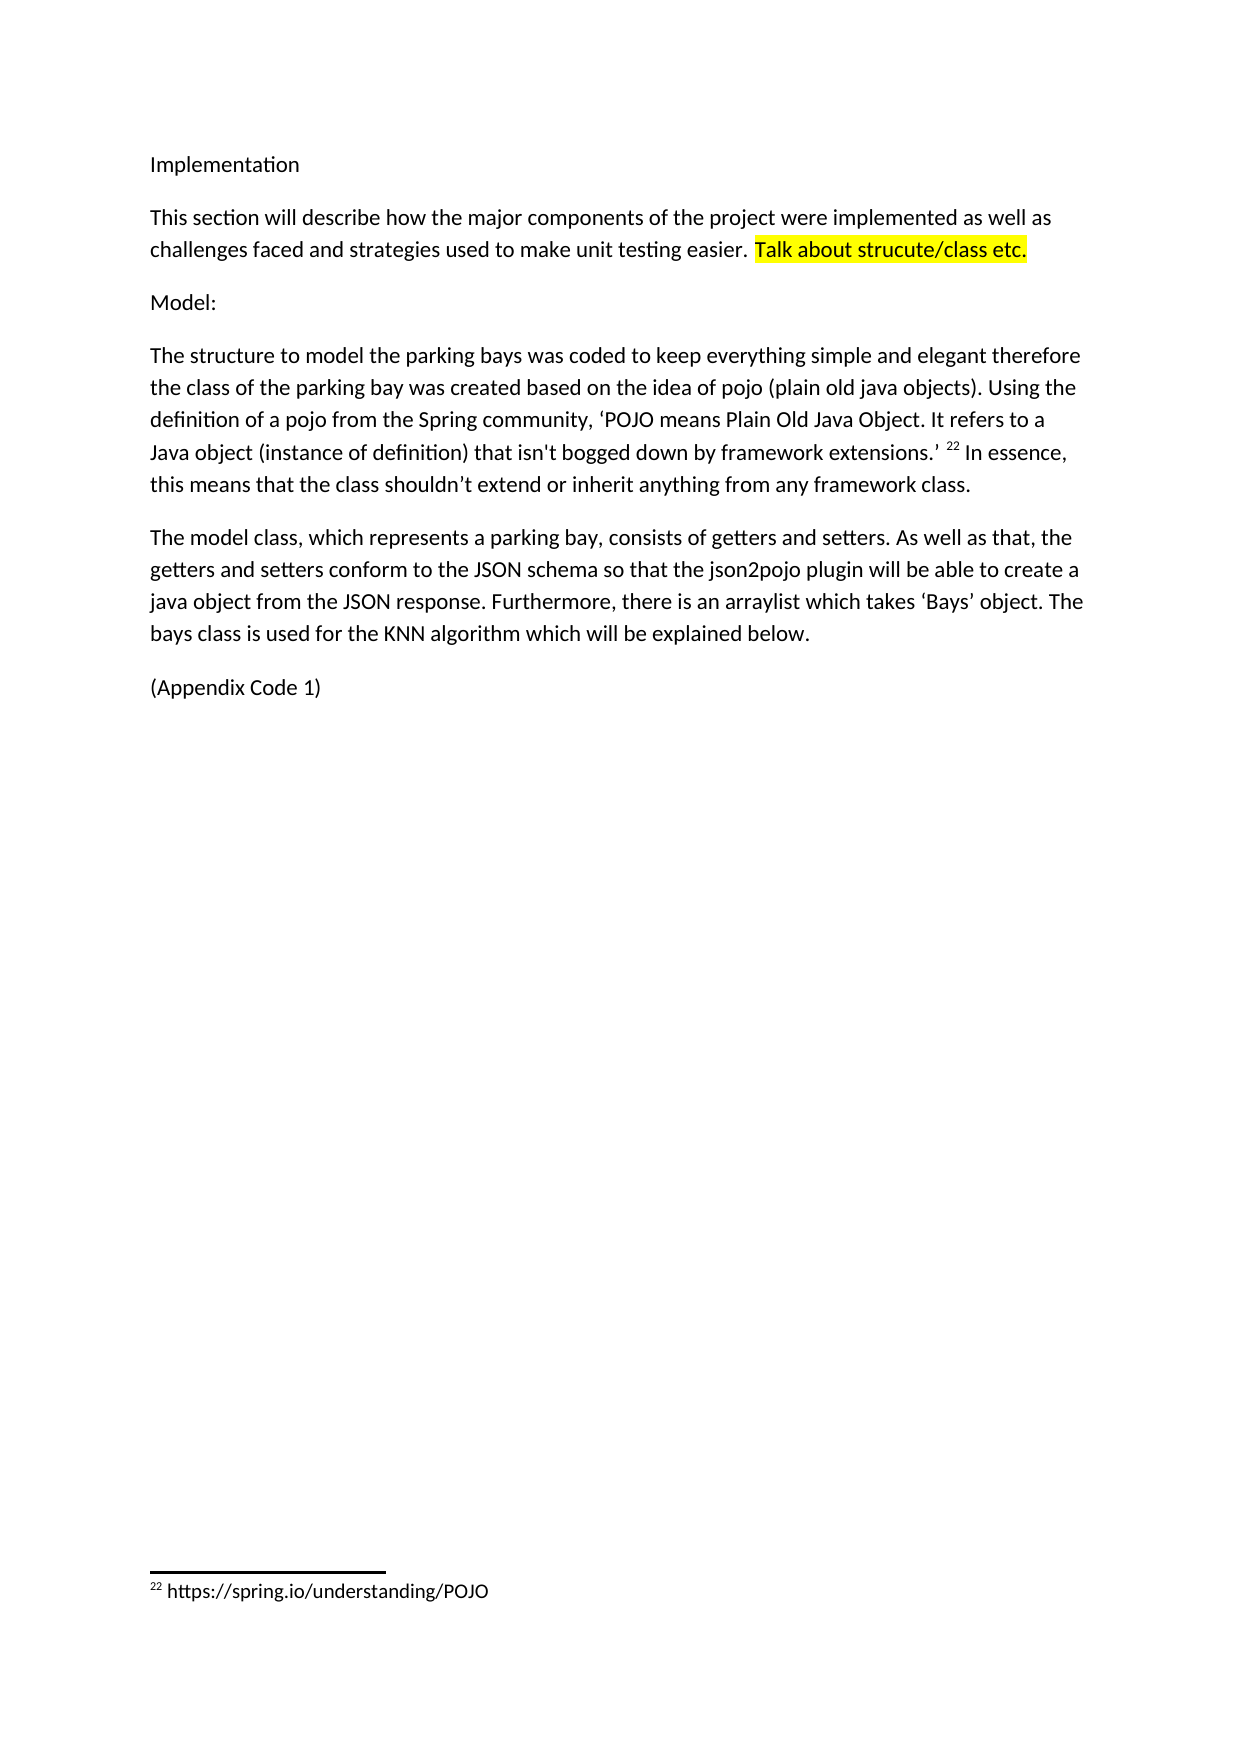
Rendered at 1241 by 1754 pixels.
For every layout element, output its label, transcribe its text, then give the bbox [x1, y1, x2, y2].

text (Appendix Code 1) [150, 673, 1090, 701]
text Model: [150, 288, 1090, 316]
text The model class, which represents a parking bay, consists of getters and setters. As well as that, the getters and setters conform to the JSON schema so that the json2pojo plugin will be able to create a java object from the JSON response. Furthermore, there is an arraylist which takes ‘Bays’ object. The bays class is used for the KNN algorithm which will be explained below. [150, 523, 1090, 648]
text This section will describe how the major components of the project were implemented as well as challenges faced and strategies used to make unit testing easier. Talk about strucute/class etc. [150, 203, 1090, 263]
text Implementation [150, 150, 1090, 178]
text The structure to model the parking bays was coded to keep everything simple and elegant therefore the class of the parking bay was created based on the idea of pojo (plain old java objects). Using the definition of a pojo from the Spring community, ‘POJO means Plain Old Java Object. It refers to a Java object (instance of definition) that isn't bogged down by framework extensions.’ In essence, this means that the class shouldn’t extend or inherit anything from any framework class. [150, 341, 1090, 498]
